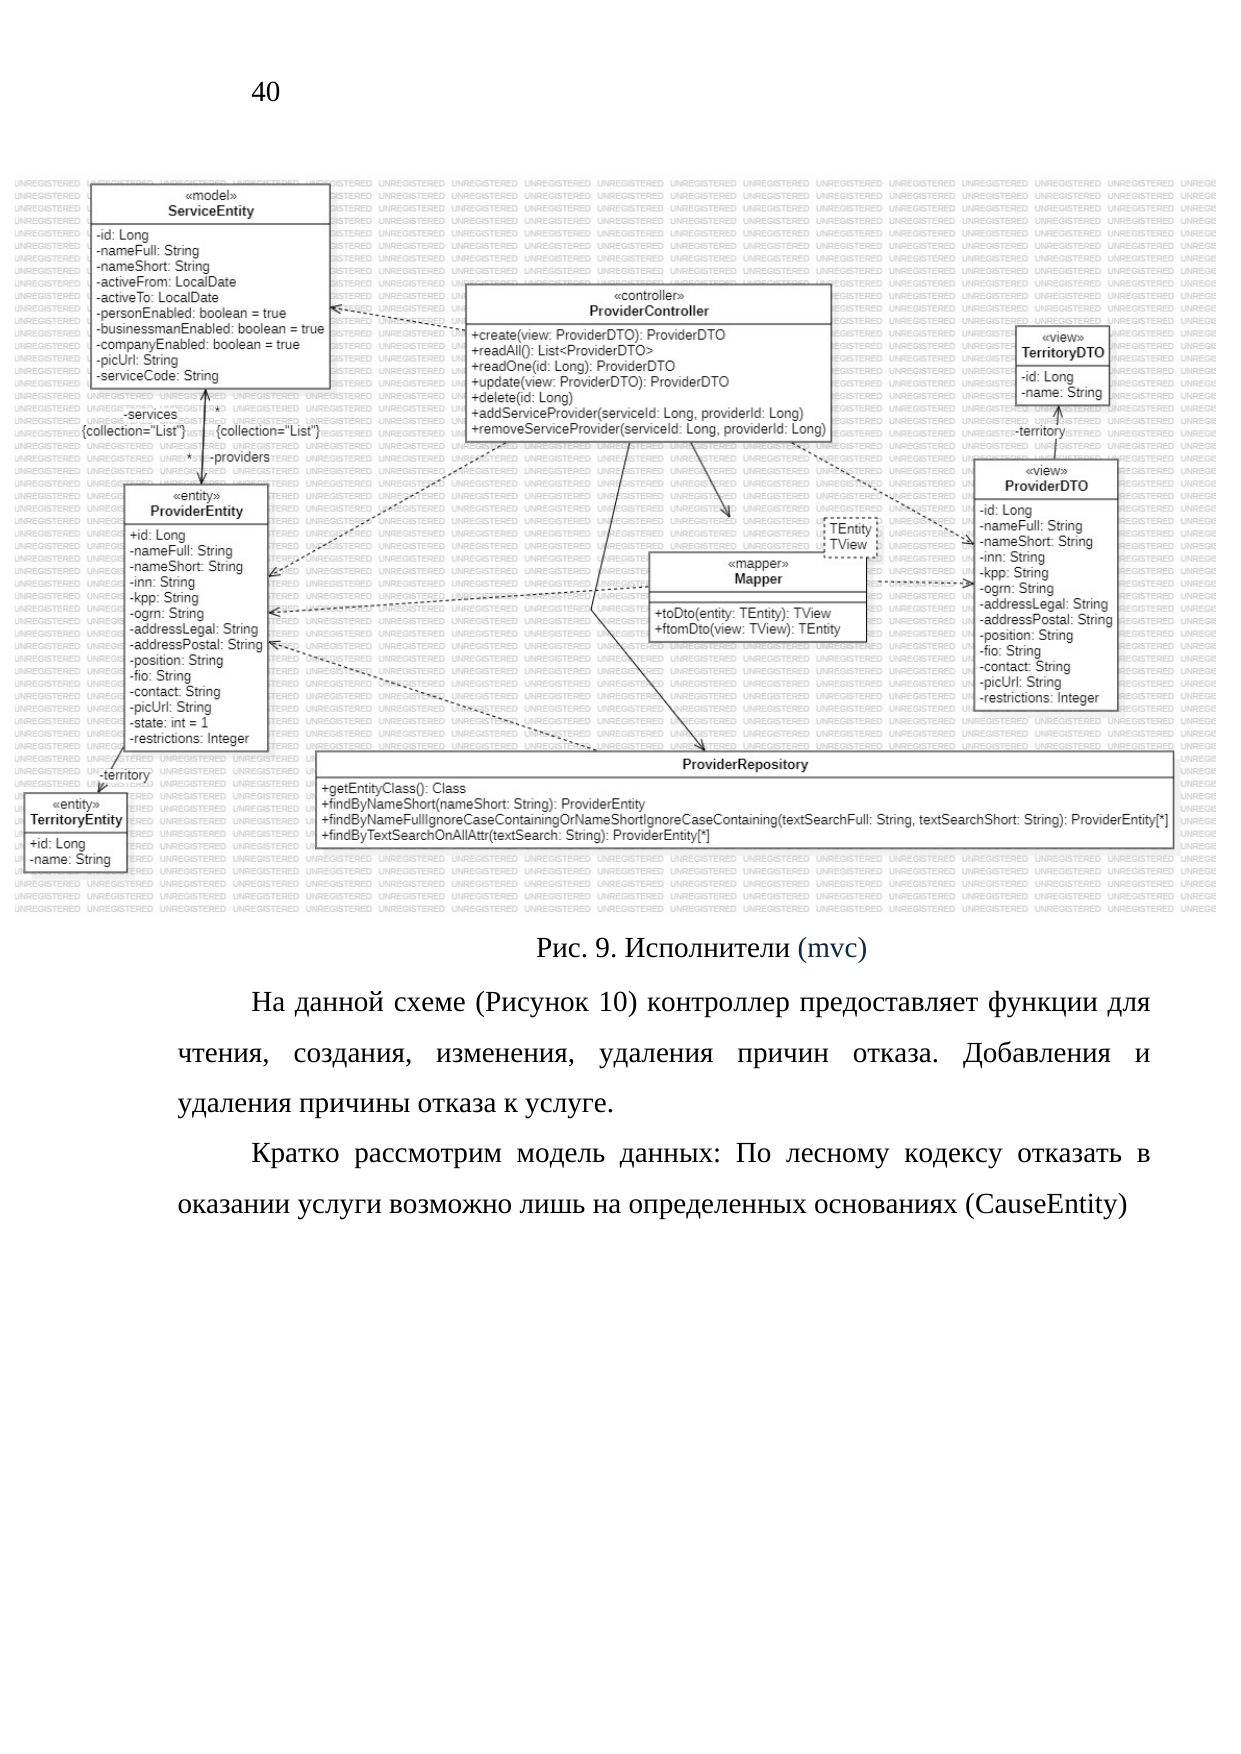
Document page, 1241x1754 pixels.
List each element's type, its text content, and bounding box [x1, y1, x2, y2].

text Кратко рассмотрим модель данных: По лесному кодексу отказать в оказании услуги возможно лишь на определенных основаниях (CauseEntity) [177, 1136, 1152, 1219]
text На данной схеме (Рисунок 10) контроллер предоставляет функции для чтения, создания, изменения, удаления причин отказа. Добавления и удаления причины отказа к услуге. [177, 984, 1152, 1119]
text Рис. 9. Исполнители (mvc) [177, 930, 1152, 964]
picture [14, 174, 1216, 914]
